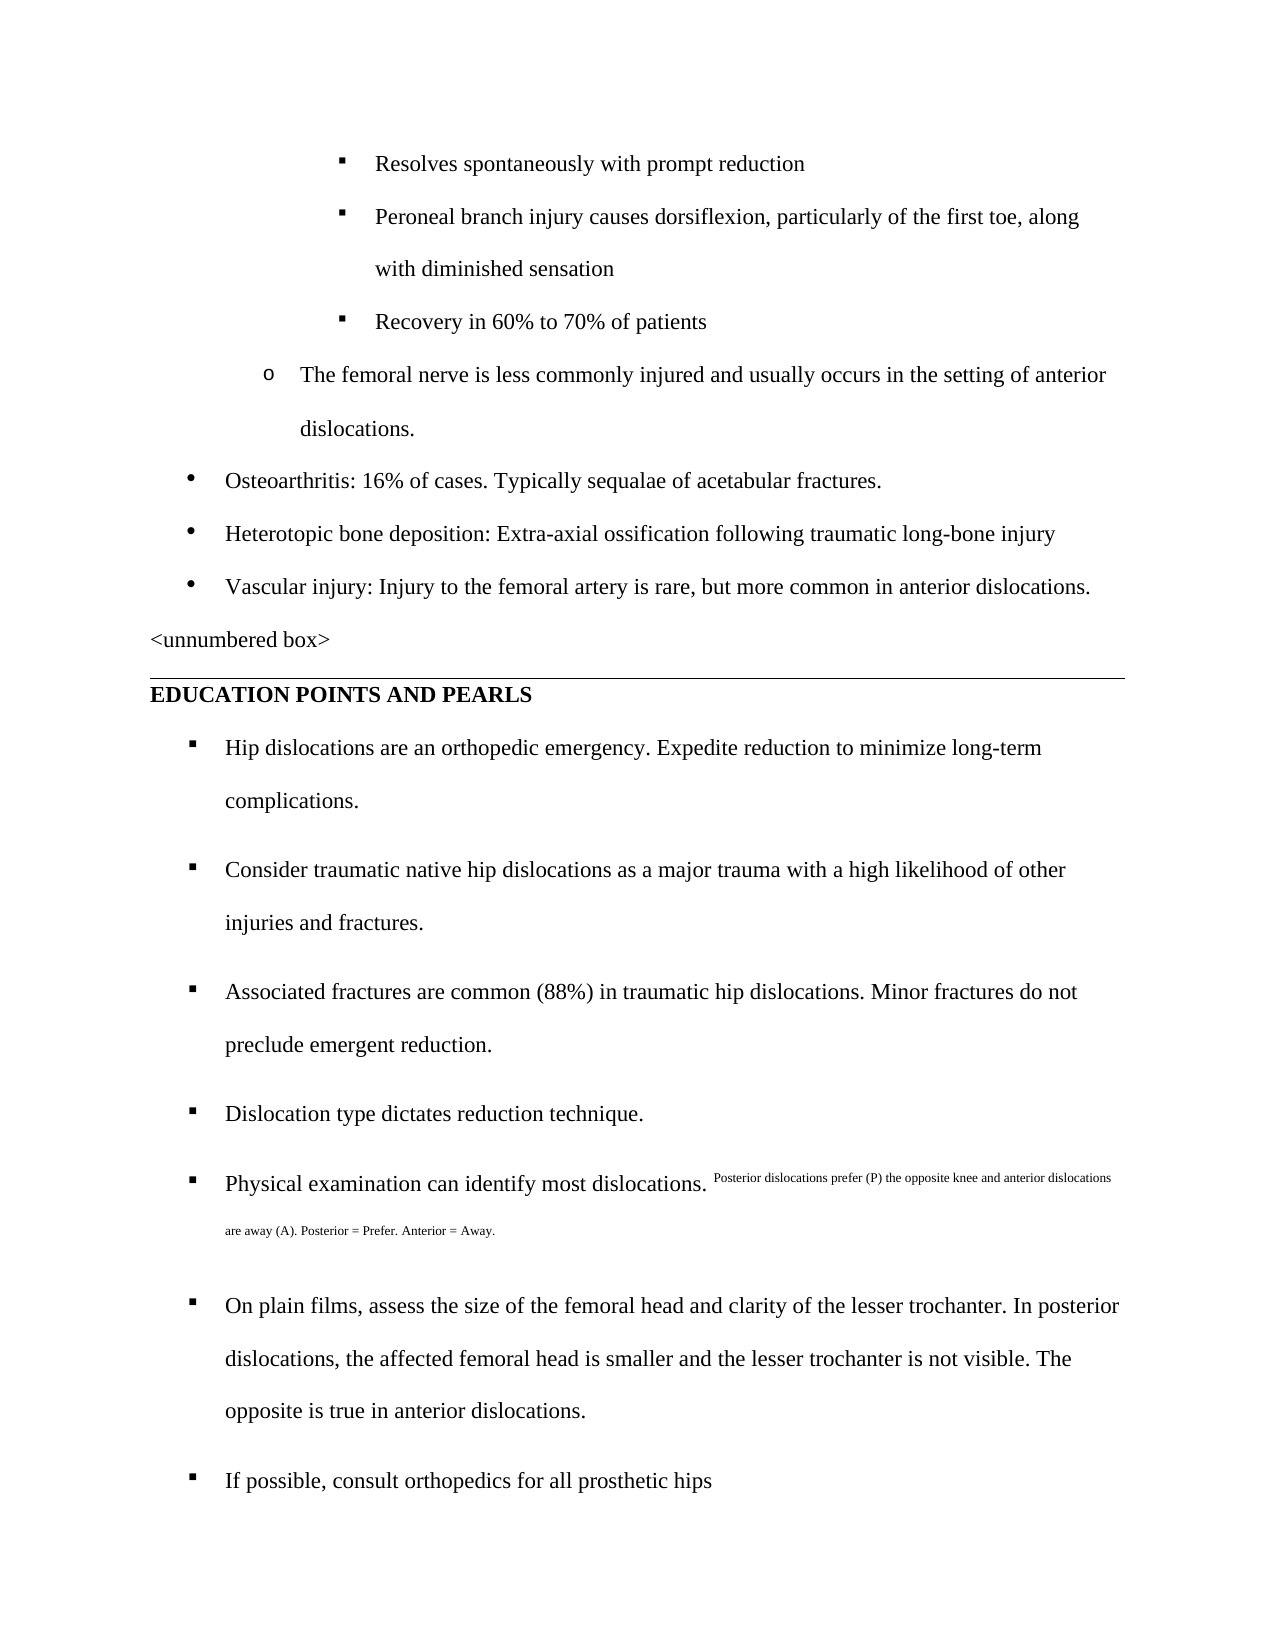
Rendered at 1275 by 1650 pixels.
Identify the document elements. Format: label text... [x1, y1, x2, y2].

list Recovery in 60% to 70% of patients [337, 308, 1125, 334]
list Consider traumatic native hip dislocations as a major trauma with a high likelihood of other injuries and fractures. [187, 856, 1125, 935]
list The femoral nerve is less commonly injured and usually occurs in the setting of anterior dislocations. [262, 361, 1125, 441]
list Peroneal branch injury causes dorsiflexion, particularly of the first toe, along with diminished sensation [337, 203, 1125, 282]
list Vascular injury: Injury to the femoral artery is rare, but more common in anterior dislocations. [187, 573, 1125, 599]
list Associated fractures are common (88%) in traumatic hip dislocations. Minor fractures do not preclude emergent reduction. [187, 978, 1125, 1057]
list Resolves spontaneously with prompt reduction [337, 150, 1125, 176]
list Dislocation type dictates reduction technique. [187, 1100, 1125, 1127]
text EDUCATION POINTS AND PEARLS [150, 679, 1125, 708]
list Heterotopic bone deposition: Extra-axial ossification following traumatic long-bone injury [187, 520, 1125, 547]
list Hip dislocations are an orthopedic emergency. Expedite reduction to minimize long-term complications. [187, 734, 1125, 813]
list Osteoarthritis: 16% of cases. Typically sequalae of acetabular fractures. [187, 467, 1125, 494]
text <unnumbered box> [150, 626, 1125, 652]
list On plain films, assess the size of the femoral head and clarity of the lesser trochanter. In posterior dislocations, the affected femoral head is smaller and the lesser trochanter is not visible. The opposite is true in anterior dislocations. [187, 1292, 1125, 1424]
list If possible, consult orthopedics for all prosthetic hips [187, 1467, 1125, 1493]
list Physical examination can identify most dislocations. Posterior dislocations prefer (P) the opposite knee and anterior dislocations are away (A). Posterior = Prefer. Anterior = Away. [187, 1170, 1125, 1249]
